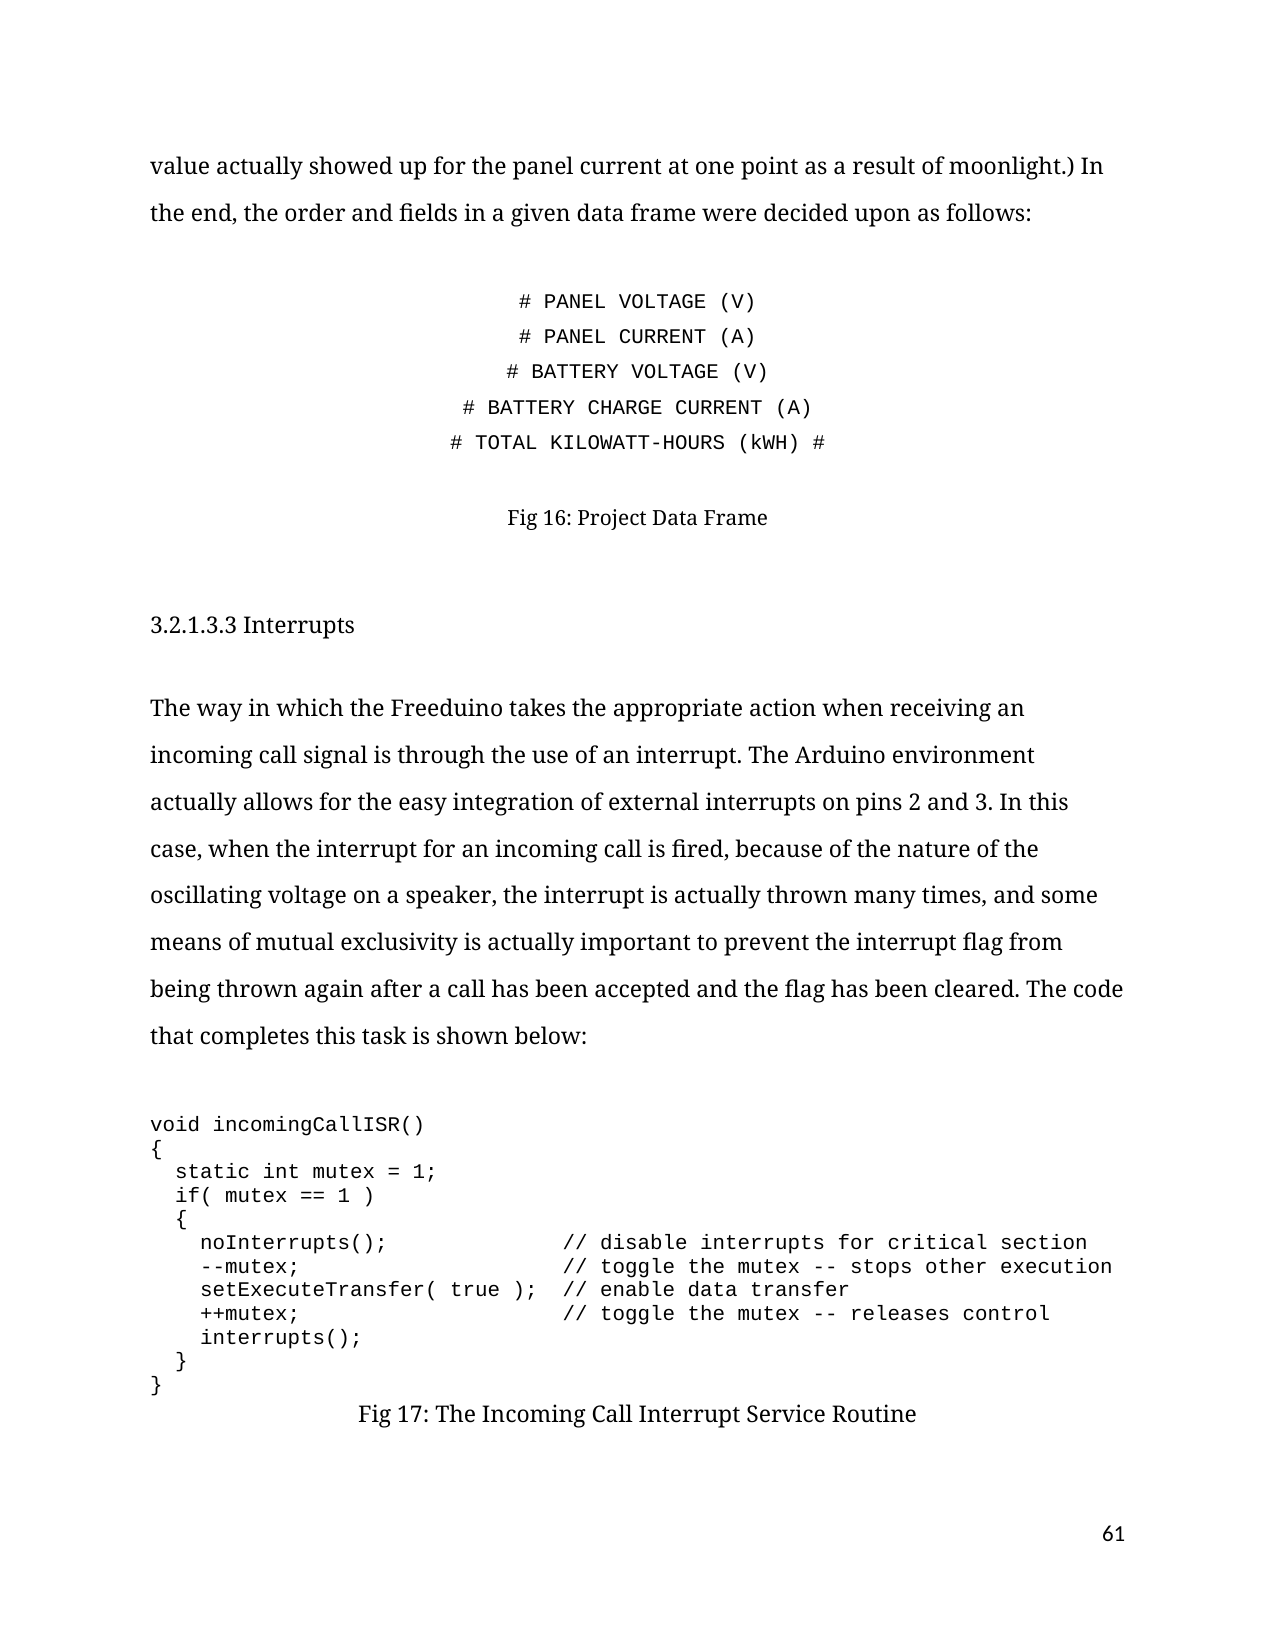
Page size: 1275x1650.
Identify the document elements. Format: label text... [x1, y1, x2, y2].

text The way in which the Freeduino takes the appropriate action when receiving an incoming call signal is through the use of an interrupt. The Arduino environment actually allows for the easy integration of external interrupts on pins 2 and 3. In this case, when the interrupt for an incoming call is fired, because of the nature of the oscillating voltage on a speaker, the interrupt is actually thrown many times, and some means of mutual exclusivity is actually important to prevent the interrupt flag from being thrown again after a call has been accepted and the flag has been cleared. The code that completes this task is shown below: [150, 692, 1125, 1051]
text Fig 17: The Incoming Call Interrupt Service Routine [150, 1398, 1125, 1429]
text Fig 16: Project Data Frame [150, 503, 1125, 532]
text # BATTERY CHARGE CURRENT (A) [150, 397, 1125, 421]
text # PANEL CURRENT (A) [150, 326, 1125, 350]
text # TOTAL KILOWATT-HOURS (kWH) # [150, 432, 1125, 456]
text # BATTERY VOLTAGE (V) [150, 361, 1125, 385]
text void incomingCallISR() { static int mutex = 1; if( mutex == 1 ) { noInterrupts(); // disable interrupts for critical section --mutex; // toggle the mutex -- stops other execution setExecuteTransfer( true ); // enable data transfer ++mutex; // toggle the mutex -- releases control interrupts(); } } [150, 1114, 1125, 1398]
text # PANEL VOLTAGE (V) [150, 291, 1125, 314]
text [150, 150, 1125, 228]
subtitle 3.2.1.3.3 Interrupts [150, 609, 1125, 640]
